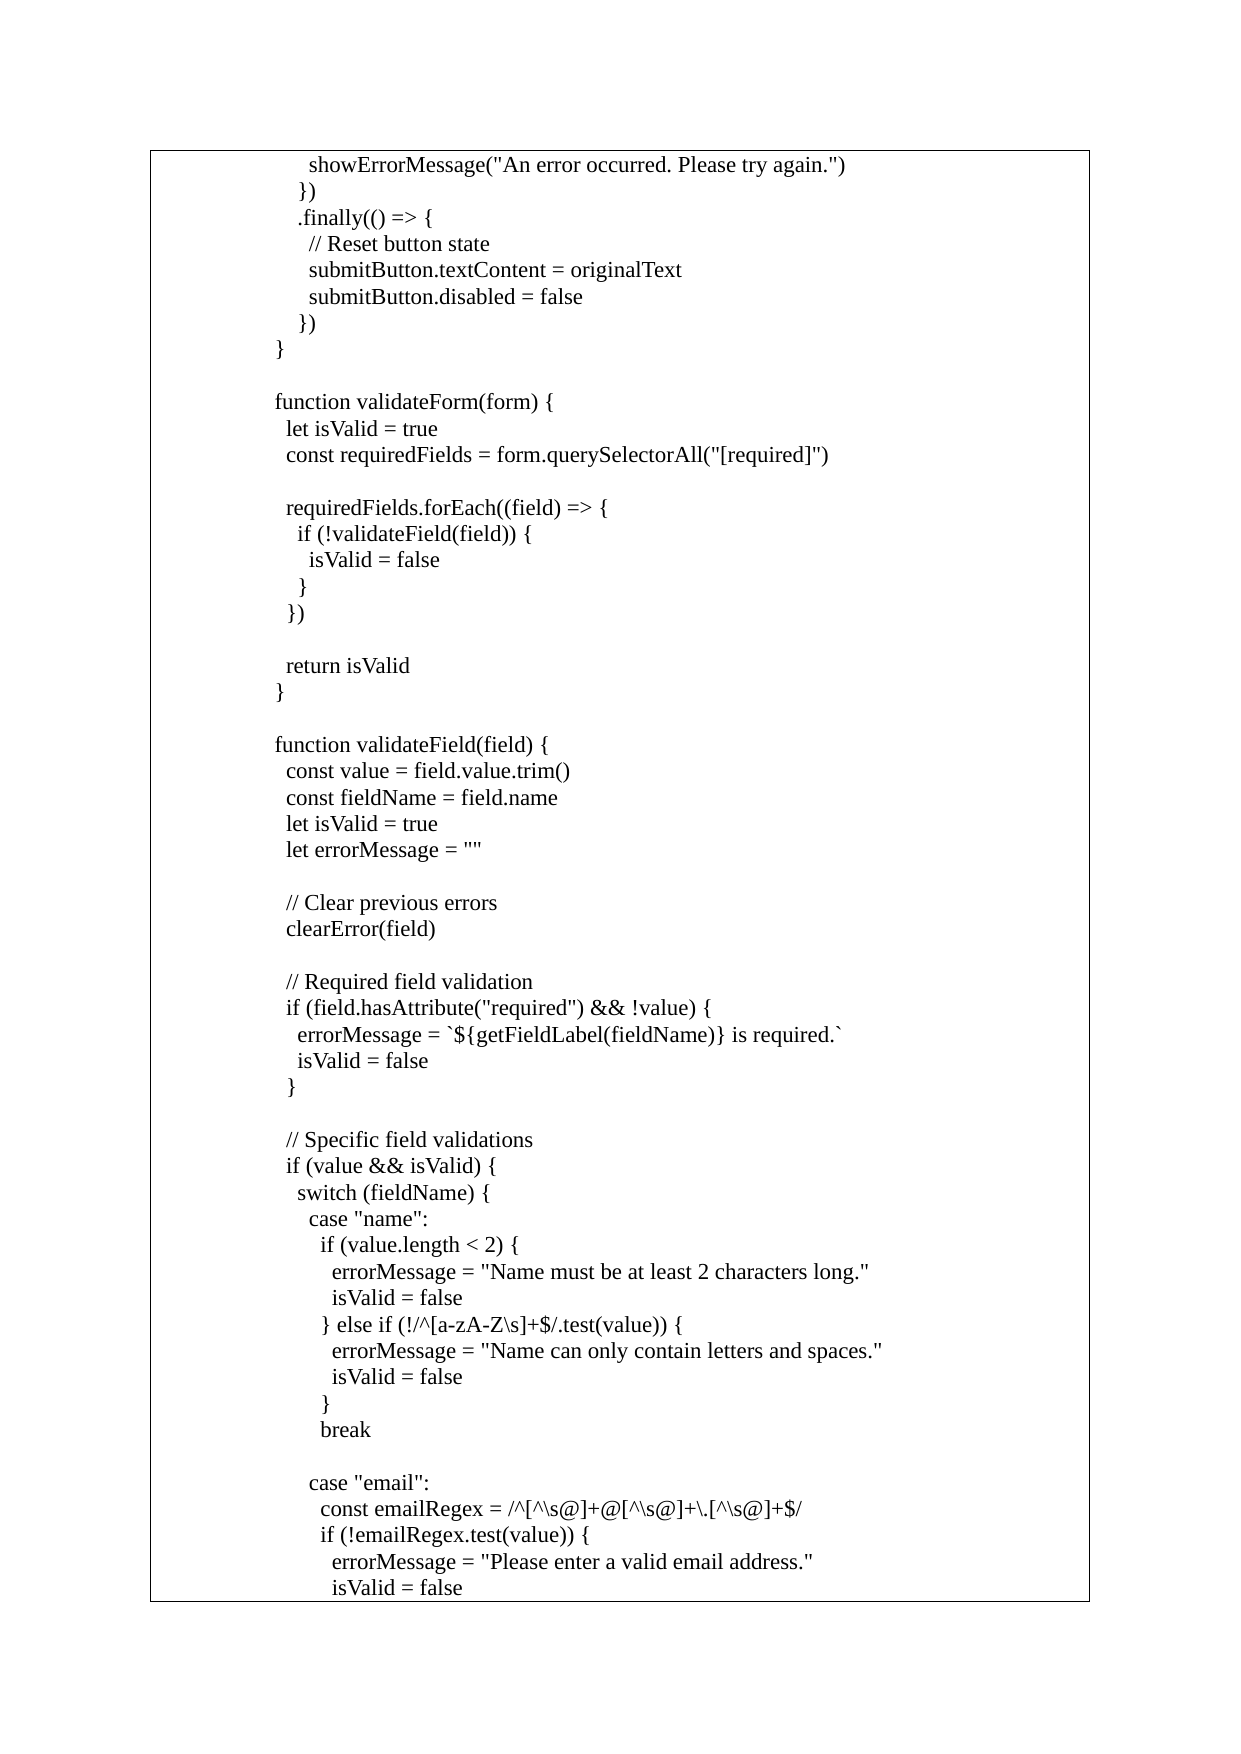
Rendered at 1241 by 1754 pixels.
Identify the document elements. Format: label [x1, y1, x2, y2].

table_header [151, 151, 1089, 1601]
